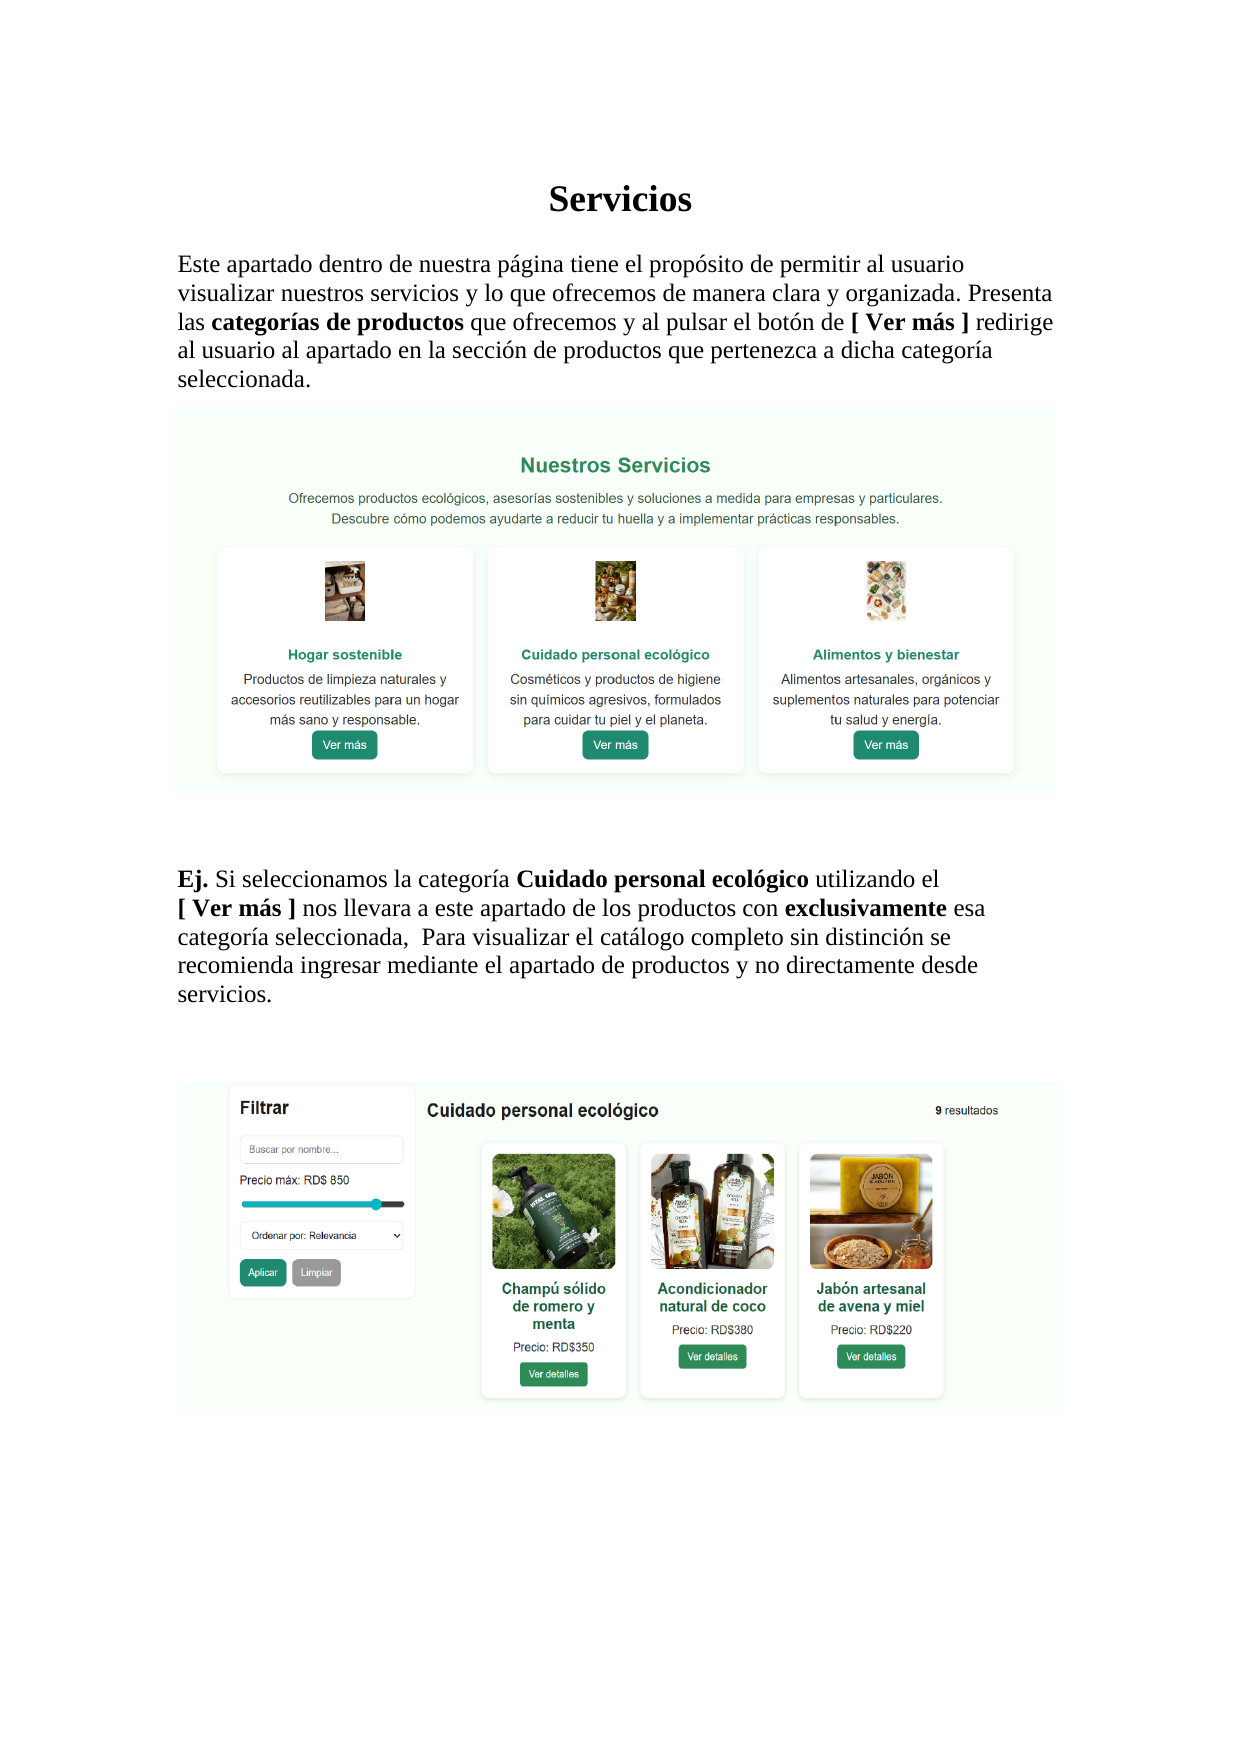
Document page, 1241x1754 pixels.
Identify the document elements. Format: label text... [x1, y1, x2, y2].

text [ Ver más ] nos llevara a este apartado de los productos con exclusivamente esa categoría seleccionada, Para visualizar el catálogo completo sin distinción se recomienda ingresar mediante el apartado de productos y no directamente desde servicios. [177, 893, 1063, 1008]
picture [170, 407, 1057, 793]
text Ej. Si seleccionamos la categoría Cuidado personal ecológico utilizando el [177, 864, 1063, 893]
subtitle Servicios [177, 177, 1063, 220]
text Este apartado dentro de nuestra página tiene el propósito de permitir al usuario visualizar nuestros servicios y lo que ofrecemos de manera clara y organizada. Presenta las categorías de productos que ofrecemos y al pulsar el botón de [ Ver más ] redirige al usuario al apartado en la sección de productos que pertenezca a dicha categoría seleccionada. [177, 249, 1063, 393]
picture [177, 1082, 1063, 1410]
